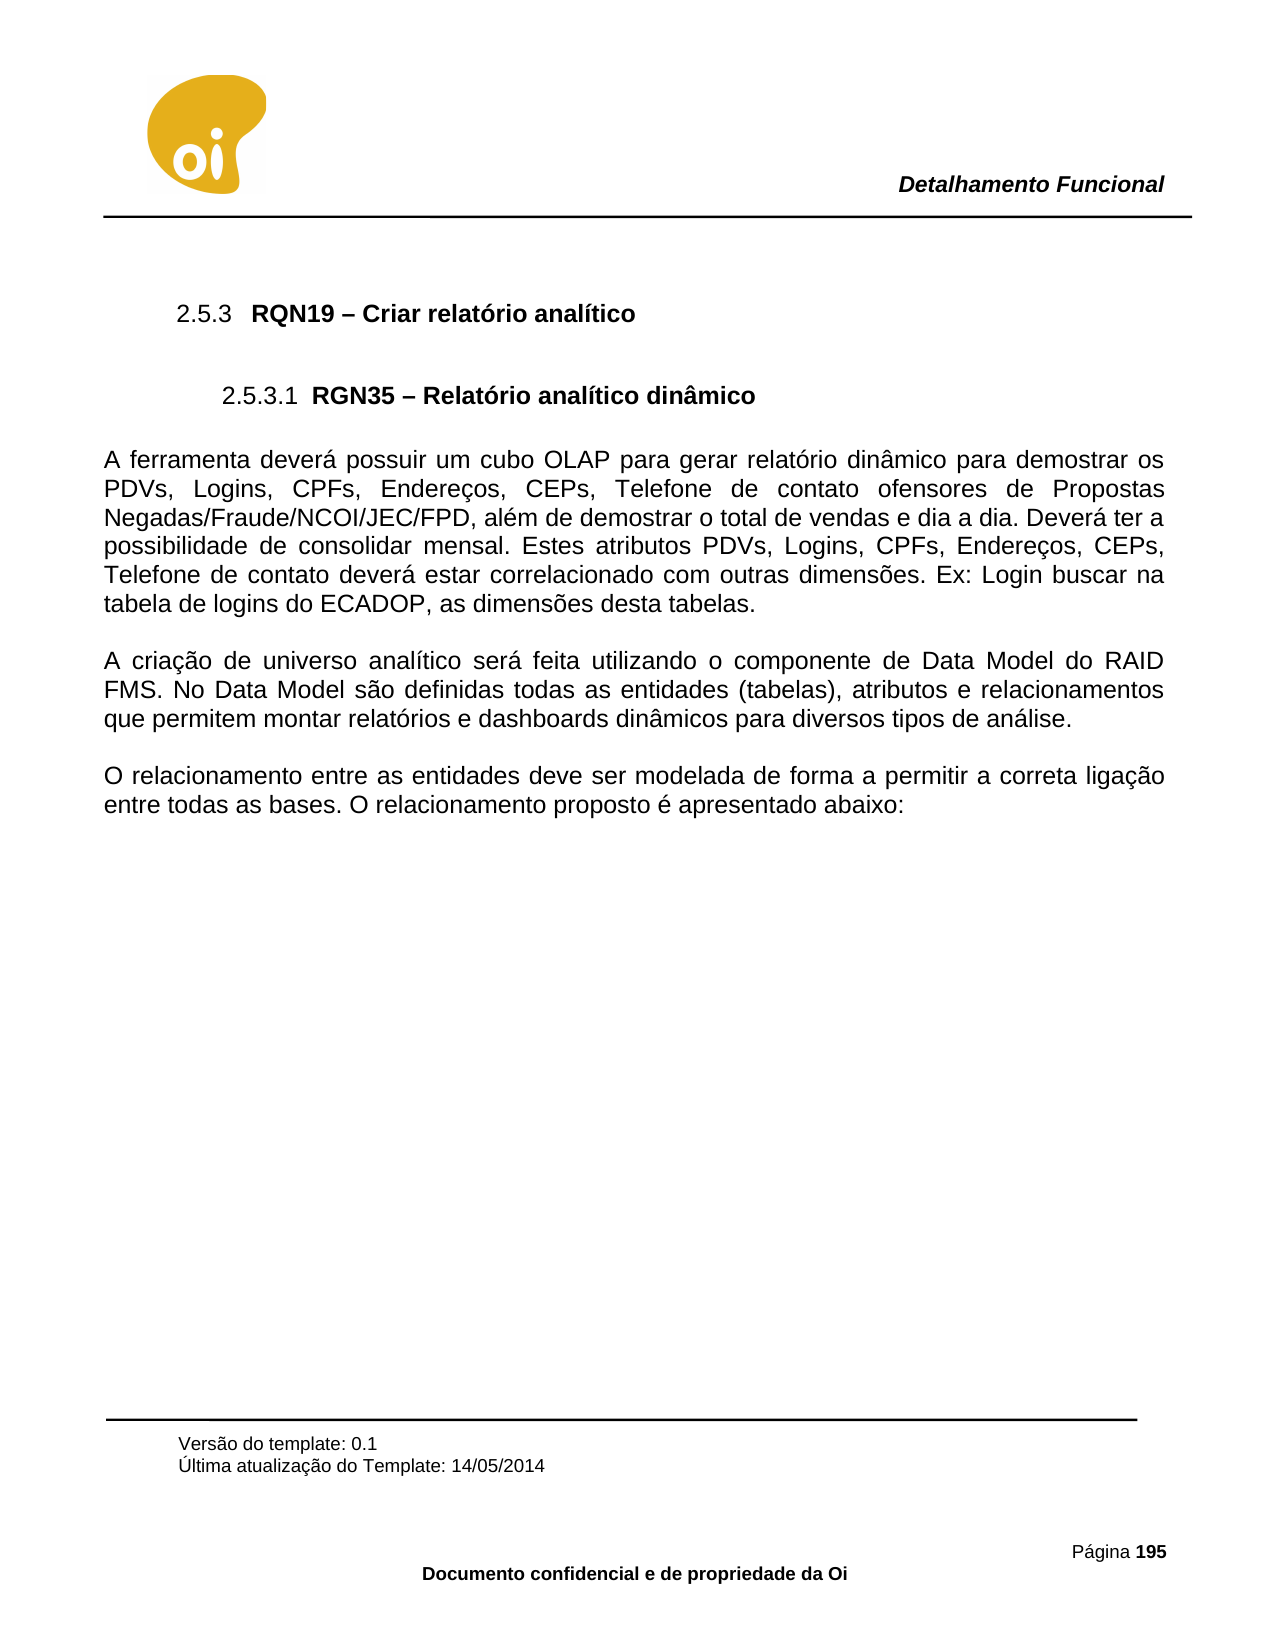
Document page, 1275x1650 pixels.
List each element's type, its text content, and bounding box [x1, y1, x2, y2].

text A ferramenta deverá possuir um cubo OLAP para gerar relatório dinâmico para demostrar os PDVs, Logins, CPFs, Endereços, CEPs, Telefone de contato ofensores de Propostas Negadas/Fraude/NCOI/JEC/FPD, além de demostrar o total de vendas e dia a dia. Deverá ter a possibilidade de consolidar mensal. Estes atributos PDVs, Logins, CPFs, Endereços, CEPs, Telefone de contato deverá estar correlacionado com outras dimensões. Ex: Login buscar na tabela de logins do ECADOP, as dimensões desta tabelas. [103, 445, 1167, 618]
text O relacionamento entre as entidades deve ser modelada de forma a permitir a correta ligação entre todas as bases. O relacionamento proposto é apresentado abaixo: [103, 761, 1167, 819]
subtitle RGN35 – Relatório analítico dinâmico [222, 381, 1167, 410]
subtitle RQN19 – Criar relatório analítico [176, 299, 1167, 328]
text A criação de universo analítico será feita utilizando o componente de Data Model do RAID FMS. No Data Model são definidas todas as entidades (tabelas), atributos e relacionamentos que permitem montar relatórios e dashboards dinâmicos para diversos tipos de análise. [103, 646, 1167, 733]
picture [147, 75, 267, 194]
